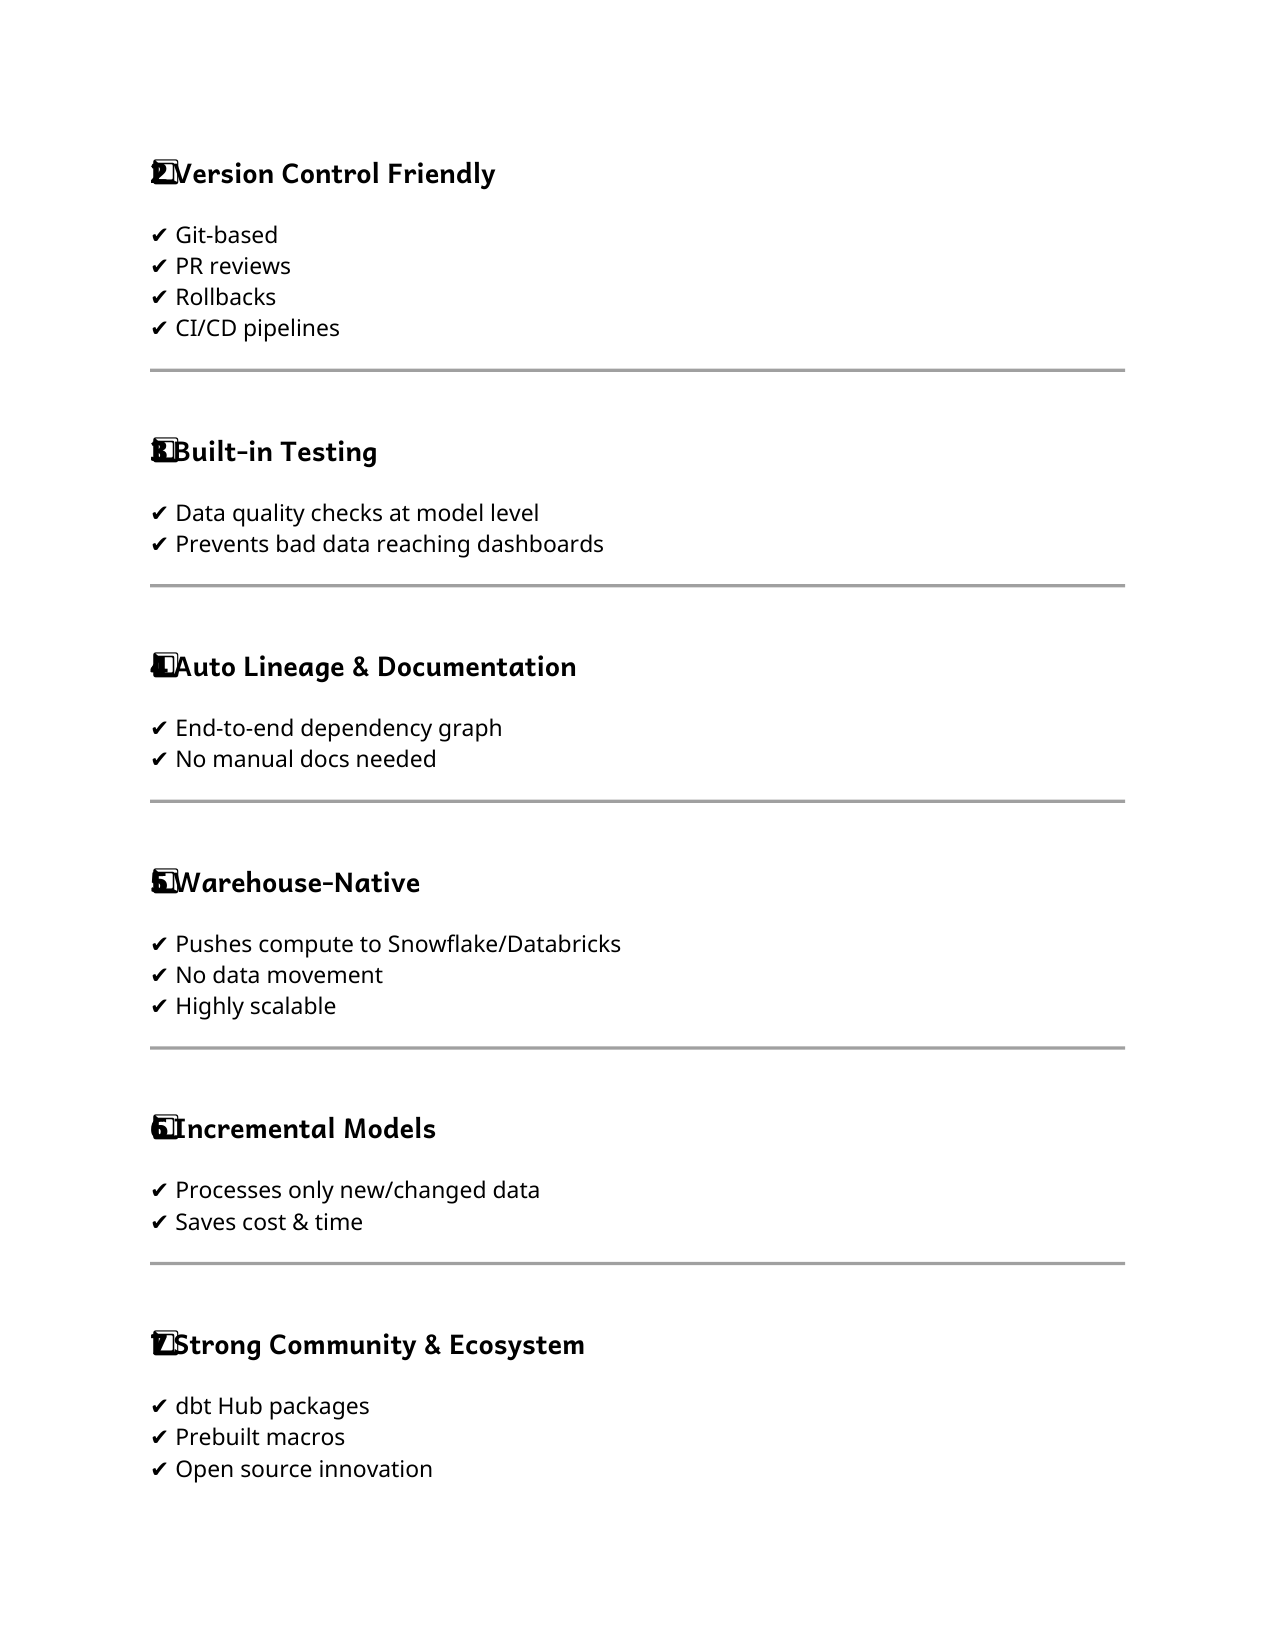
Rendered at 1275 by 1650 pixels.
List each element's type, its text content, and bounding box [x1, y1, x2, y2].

subtitle 3️⃣ Built-in Testing [150, 428, 1125, 472]
text ✔ Git-based ✔ PR reviews ✔ Rollbacks ✔ CI/CD pipelines [150, 219, 1125, 344]
text ✔ Processes only new/changed data ✔ Saves cost & time [150, 1174, 1125, 1237]
subtitle 2️⃣ Version Control Friendly [150, 150, 1125, 194]
subtitle 7️⃣ Strong Community & Ecosystem [150, 1321, 1125, 1365]
subtitle 4️⃣ Auto Lineage & Documentation [150, 643, 1125, 687]
text ✔ End-to-end dependency graph ✔ No manual docs needed [150, 712, 1125, 775]
text ✔ dbt Hub packages ✔ Prebuilt macros ✔ Open source innovation [150, 1390, 1125, 1484]
subtitle 5️⃣ Warehouse-Native [150, 859, 1125, 903]
text ✔ Data quality checks at model level ✔ Prevents bad data reaching dashboards [150, 497, 1125, 559]
subtitle 6️⃣ Incremental Models [150, 1106, 1125, 1149]
text ✔ Pushes compute to Snowflake/Databricks ✔ No data movement ✔ Highly scalable [150, 928, 1125, 1021]
